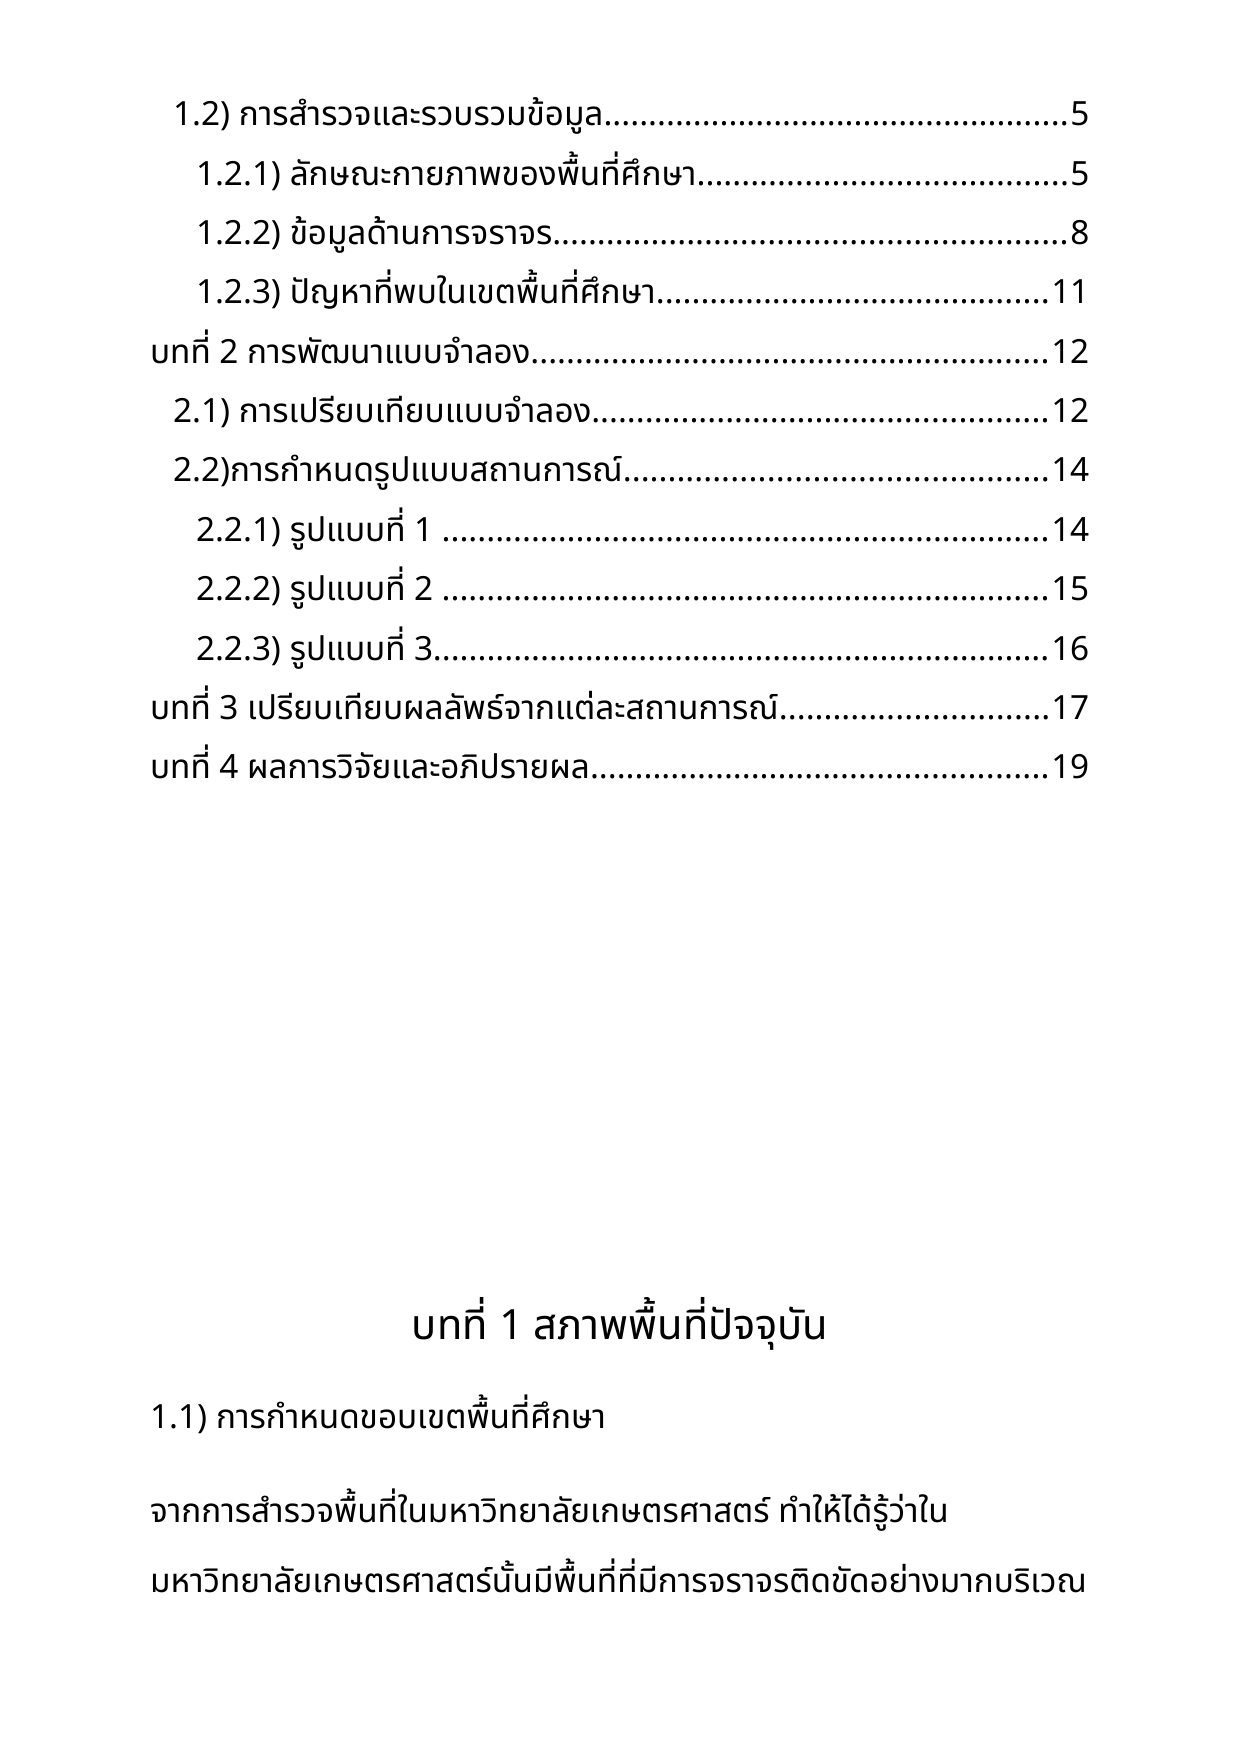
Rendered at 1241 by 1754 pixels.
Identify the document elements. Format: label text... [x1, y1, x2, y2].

subtitle บทที่ 1 สภาพพื้นที่ปัจจุบัน [150, 1295, 1090, 1358]
text 1.1) การกำหนดขอบเขตพื้นที่ศึกษา [150, 1392, 1090, 1443]
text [150, 1487, 1090, 1607]
